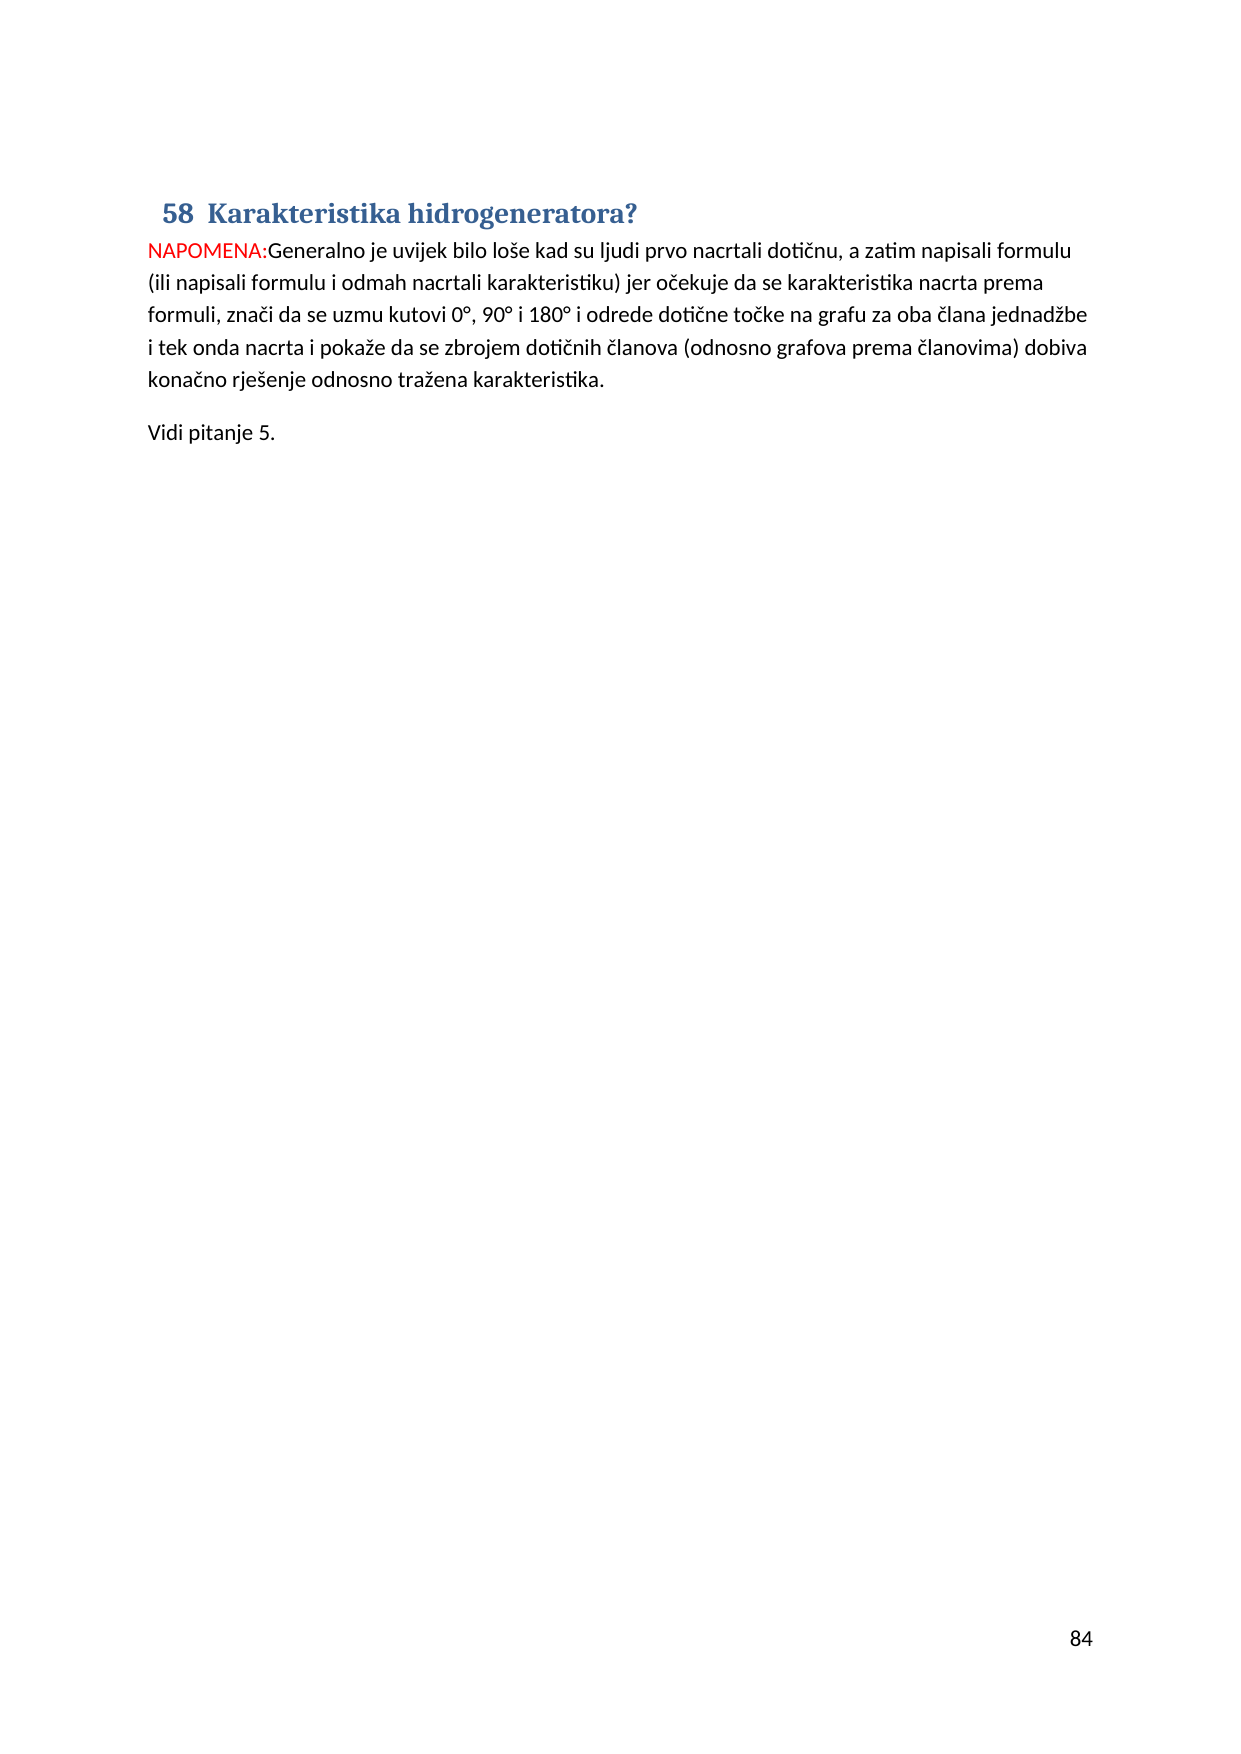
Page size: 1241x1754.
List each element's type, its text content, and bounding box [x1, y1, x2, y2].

text Vidi pitanje 5. [148, 418, 1093, 446]
text NAPOMENA:Generalno je uvijek bilo loše kad su ljudi prvo nacrtali dotičnu, a zatim napisali formulu (ili napisali formulu i odmah nacrtali karakteristiku) jer očekuje da se karakteristika nacrta prema formuli, znači da se uzmu kutovi 0°, 90° i 180° i odrede dotične točke na grafu za oba člana jednadžbe i tek onda nacrta i pokaže da se zbrojem dotičnih članova (odnosno grafova prema članovima) dobiva konačno rješenje odnosno tražena karakteristika. [148, 236, 1093, 393]
subtitle Karakteristika hidrogeneratora? [162, 198, 1093, 231]
